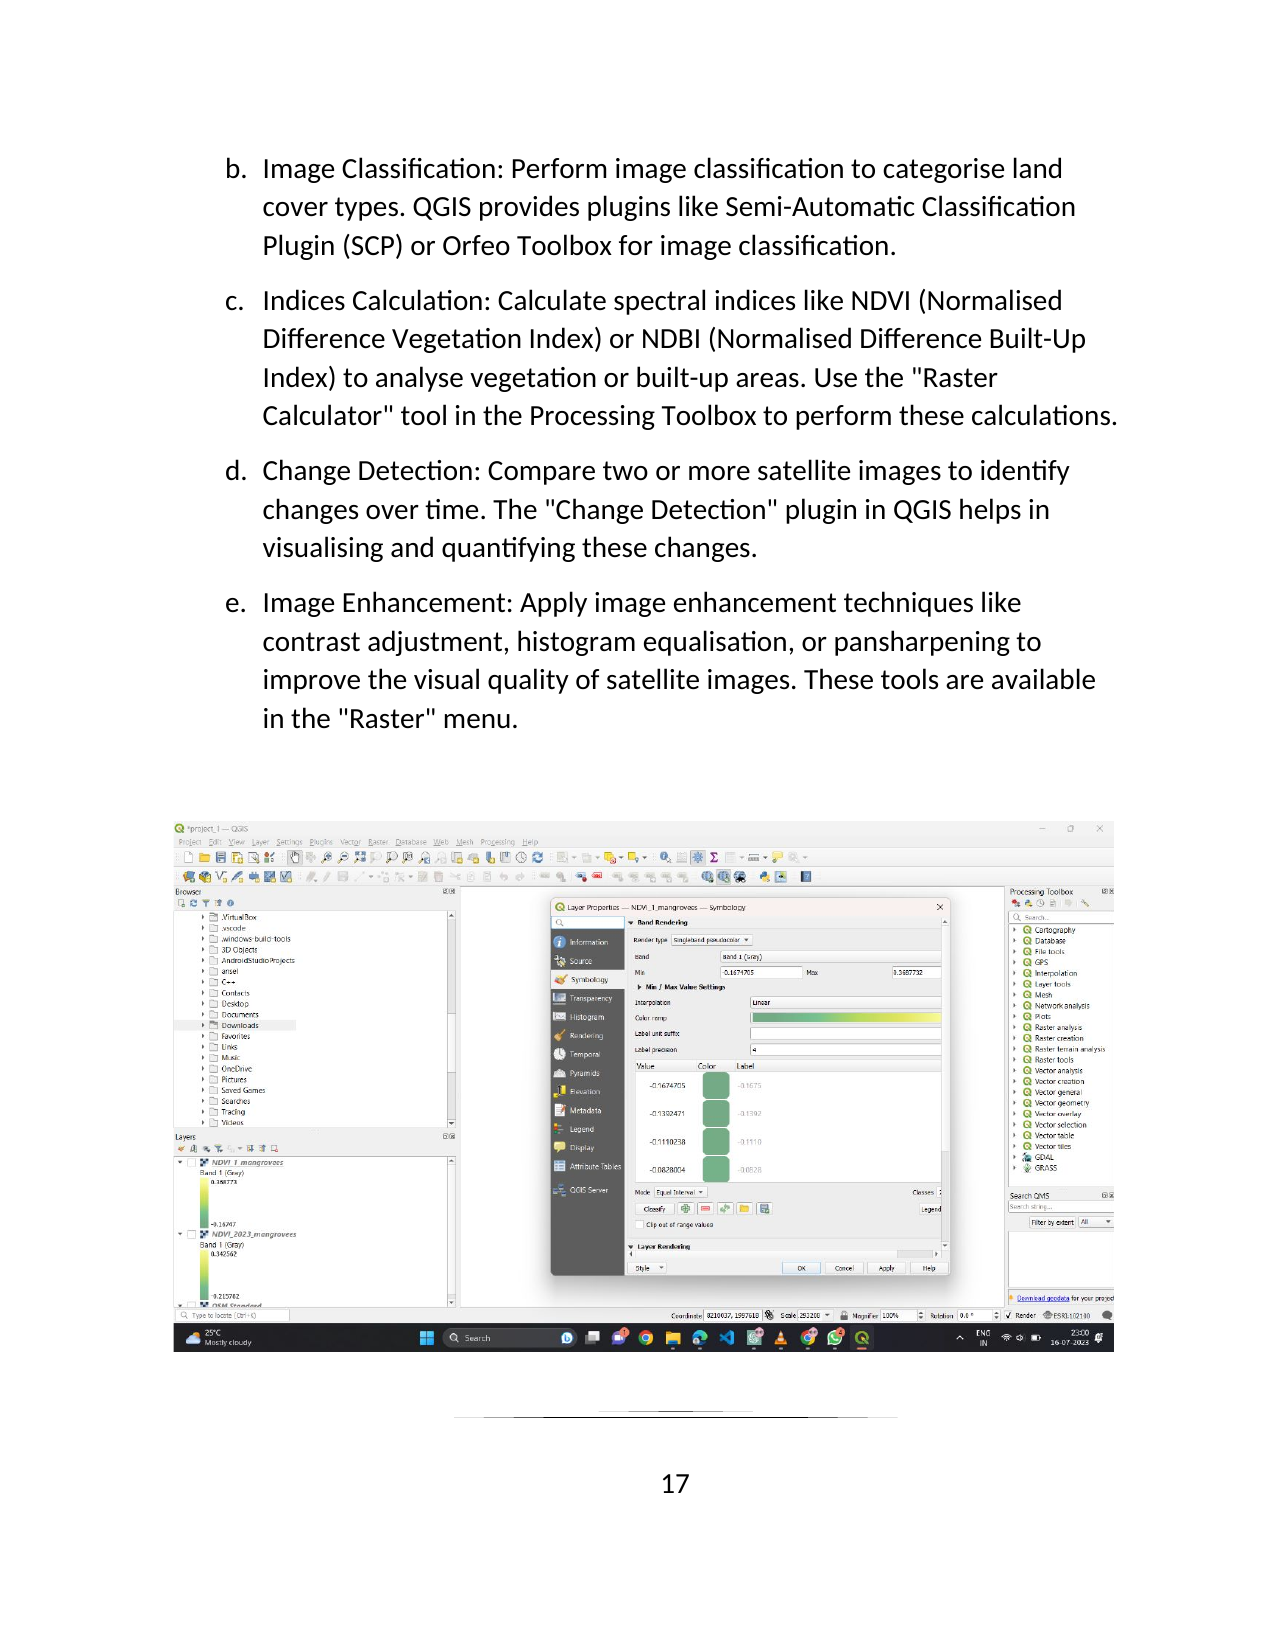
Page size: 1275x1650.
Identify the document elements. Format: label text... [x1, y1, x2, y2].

list Indices Calculation: Calculate spectral indices like NDVI (Normalised Difference Vegetation Index) or NDBI (Normalised Difference Built-Up Index) to analyse vegetation or built-up areas. Use the "Raster Calculator" tool in the Processing Toolbox to perform these calculations. [225, 282, 1125, 433]
picture [173, 821, 1114, 1352]
list Image Enhancement: Apply image enhancement techniques like contrast adjustment, histogram equalisation, or pansharpening to improve the visual quality of satellite images. These tools are available in the "Raster" menu. [225, 584, 1125, 735]
list Change Detection: Compare two or more satellite images to identify changes over time. The "Change Detection" plugin in QGIS helps in visualising and quantifying these changes. [225, 452, 1125, 565]
list Image Classification: Perform image classification to categorise land cover types. QGIS provides plugins like Semi-Automatic Classification Plugin (SCP) or Orfeo Toolbox for image classification. [225, 150, 1125, 262]
